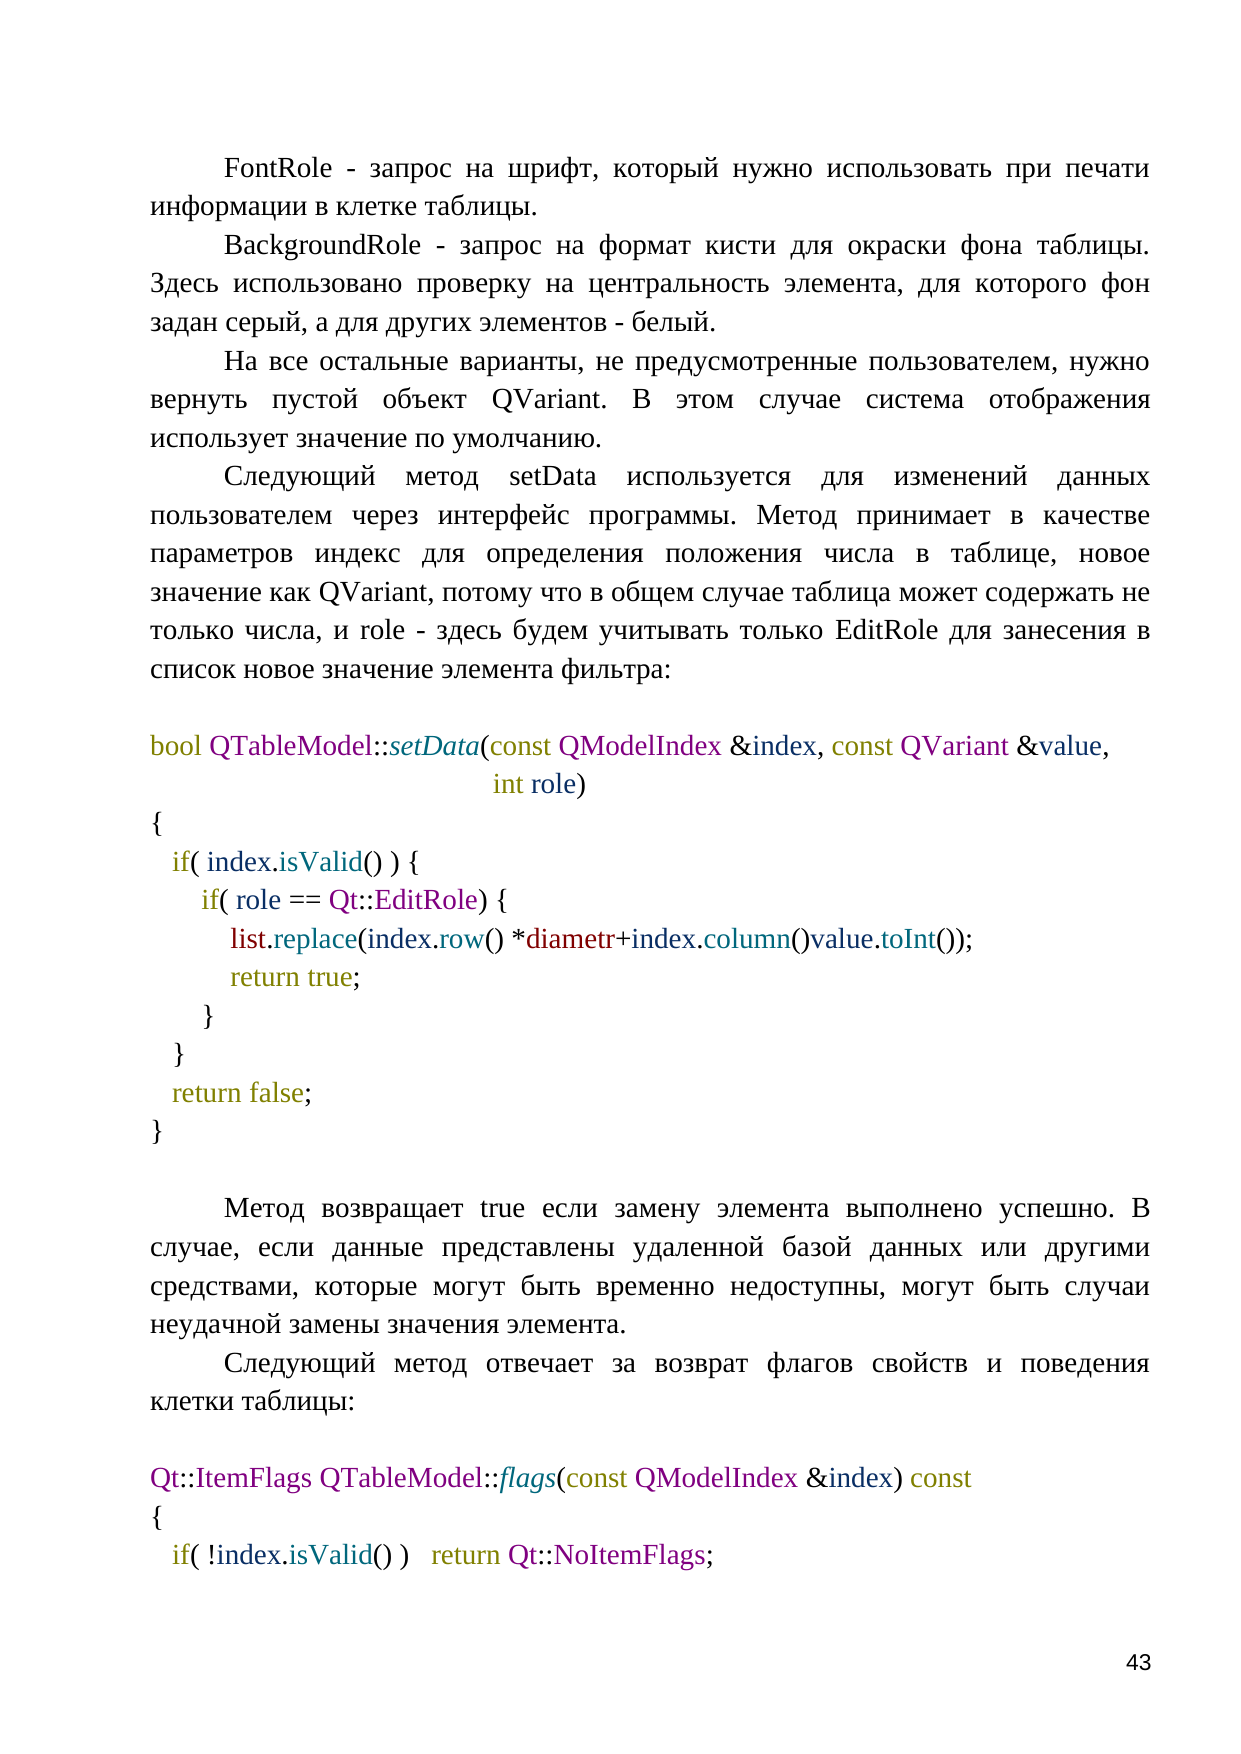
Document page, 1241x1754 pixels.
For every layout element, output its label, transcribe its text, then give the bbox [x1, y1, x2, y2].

text На все остальные варианты, не предусмотренные пользователем, нужно вернуть пустой объект QVariant. В этом случае система отображения использует значение по умолчанию. [150, 343, 1151, 453]
text } [150, 1113, 1151, 1147]
text Следующий метод отвечает за возврат флагов свойств и поведения клетки таблицы: [150, 1345, 1151, 1417]
text list.replace(index.row() *diametr+index.column()value.toInt()); [150, 921, 1151, 954]
text Следующий метод setData используется для изменений данных пользователем через интерфейс программы. Метод принимает в качестве параметров индекс для определения положения числа в таблице, новое значение как QVariant, потому что в общем случае таблица может содержать не только числа, и role - здесь будем учитывать только EditRole для занесения в список новое значение элемента фильтра: [150, 458, 1151, 684]
text { [150, 1499, 1151, 1532]
text FontRole - запрос на шрифт, который нужно использовать при печати информации в клетке таблицы. [150, 150, 1151, 222]
text return true; [150, 959, 1151, 993]
text int role) [150, 767, 1151, 800]
text if( index.isValid() ) { [150, 844, 1151, 877]
text if( !index.isValid() ) return Qt::NoItemFlags; [150, 1537, 1151, 1571]
text Qt::ItemFlags QTableModel::flags(const QModelIndex &index) const [150, 1460, 1151, 1494]
text if( role == Qt::EditRole) { [150, 882, 1151, 916]
text } [150, 1036, 1151, 1070]
text { [150, 805, 1151, 839]
text } [150, 998, 1151, 1031]
text return false; [150, 1075, 1151, 1108]
text bool QTableModel::setData(const QModelIndex &index, const QVariant &value, [150, 728, 1151, 762]
text Метод возвращает true если замену элемента выполнено успешно. В случае, если данные представлены удаленной базой данных или другими средствами, которые могут быть временно недоступны, могут быть случаи неудачной замены значения элемента. [150, 1191, 1151, 1340]
text BackgroundRole - запрос на формат кисти для окраски фона таблицы. Здесь использовано проверку на центральность элемента, для которого фон задан серый, а для других элементов - белый. [150, 227, 1151, 338]
